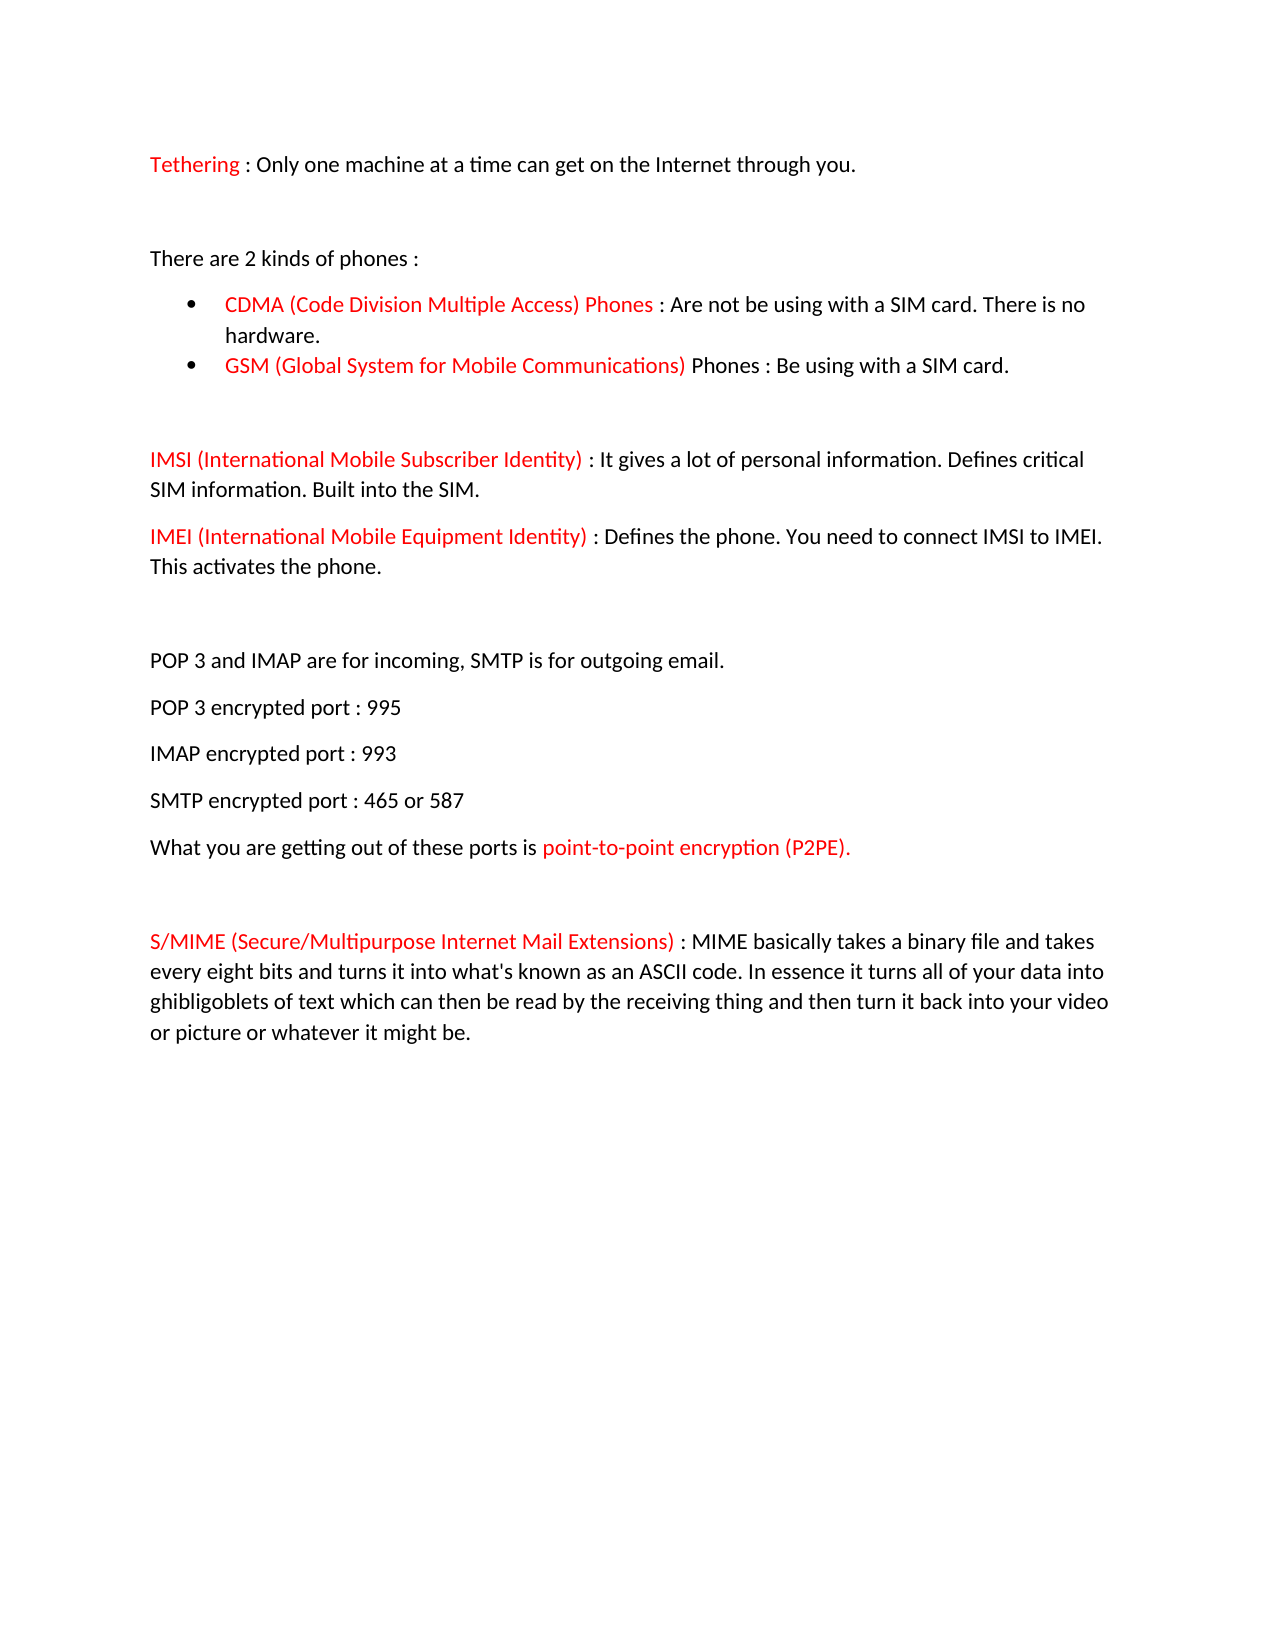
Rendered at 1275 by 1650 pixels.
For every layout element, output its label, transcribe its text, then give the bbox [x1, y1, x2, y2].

text What you are getting out of these ports is point-to-point encryption (P2PE). [150, 833, 1125, 861]
list GSM (Global System for Mobile Communications) Phones : Be using with a SIM card. [187, 351, 1125, 379]
text IMEI (International Mobile Equipment Identity) : Defines the phone. You need to connect IMSI to IMEI. This activates the phone. [150, 522, 1125, 580]
text Tethering : Only one machine at a time can get on the Internet through you. [150, 150, 1125, 178]
text S/MIME (Secure/Multipurpose Internet Mail Extensions) : MIME basically takes a binary file and takes every eight bits and turns it into what's known as an ASCII code. In essence it turns all of your data into ghibligoblets of text which can then be read by the receiving thing and then turn it back into your video or picture or whatever it might be. [150, 927, 1125, 1046]
text SMTP encrypted port : 465 or 587 [150, 786, 1125, 814]
list CDMA (Code Division Multiple Access) Phones : Are not be using with a SIM card. There is no hardware. [187, 291, 1125, 349]
text POP 3 and IMAP are for incoming, SMTP is for outgoing email. [150, 646, 1125, 674]
text IMAP encrypted port : 993 [150, 739, 1125, 768]
text IMSI (International Mobile Subscriber Identity) : It gives a lot of personal information. Defines critical SIM information. Built into the SIM. [150, 445, 1125, 503]
text POP 3 encrypted port : 995 [150, 693, 1125, 721]
text There are 2 kinds of phones : [150, 244, 1125, 272]
